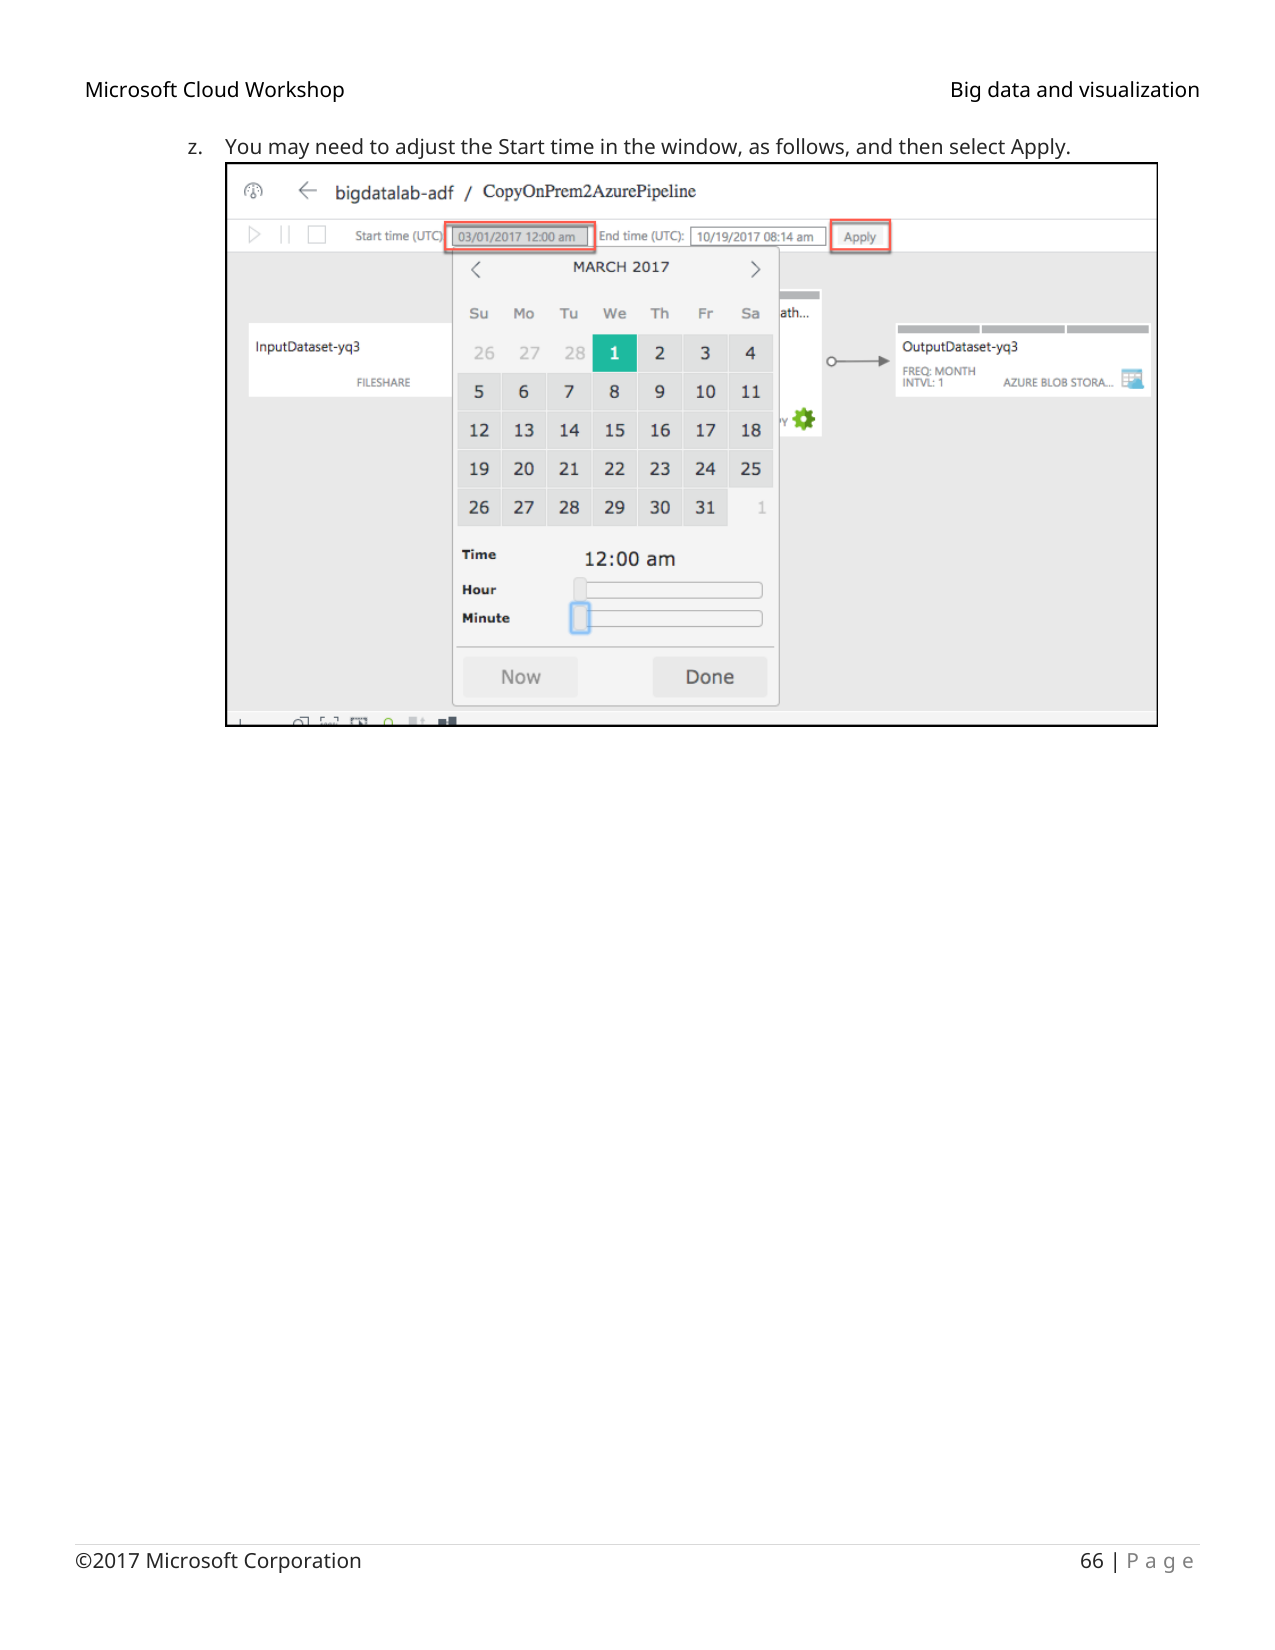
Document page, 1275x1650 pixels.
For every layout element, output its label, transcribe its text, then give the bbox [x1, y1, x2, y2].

picture [225, 162, 1158, 727]
